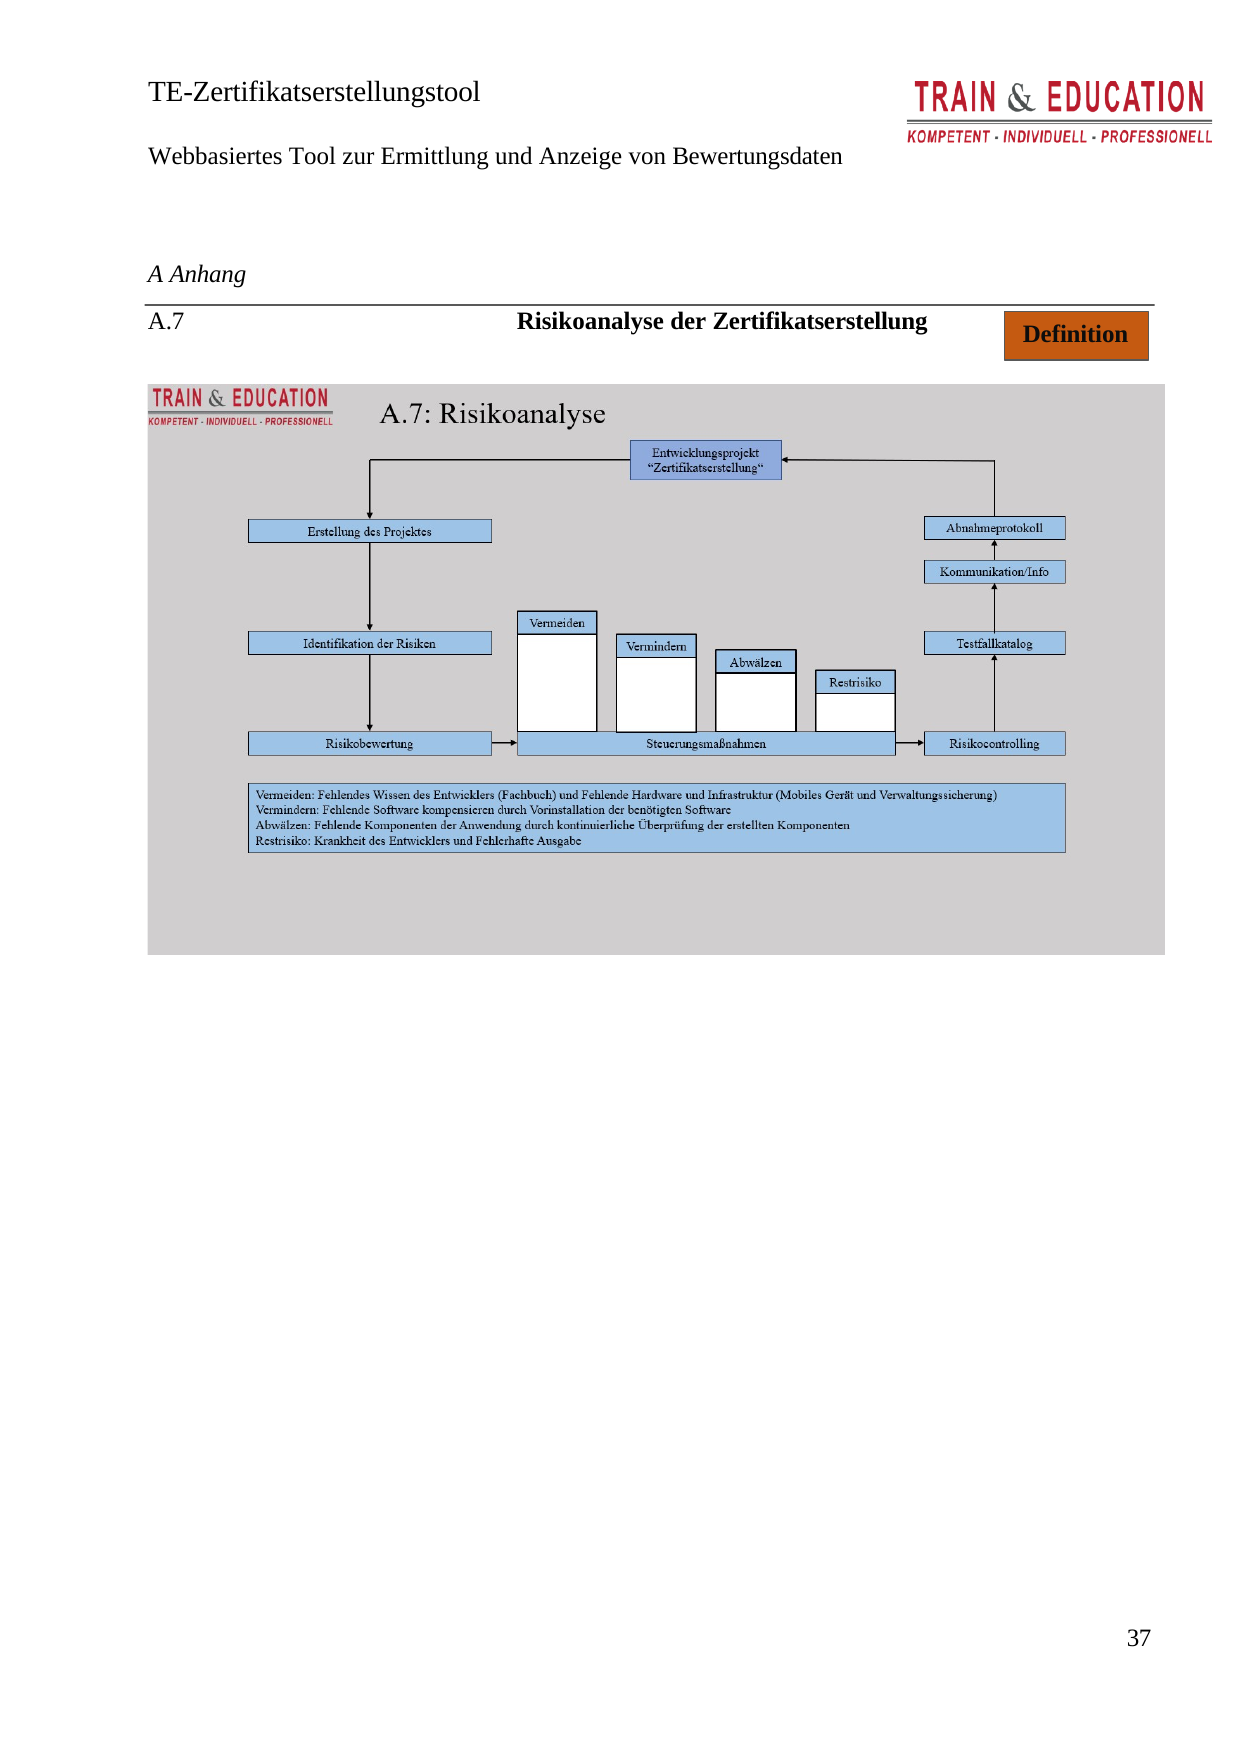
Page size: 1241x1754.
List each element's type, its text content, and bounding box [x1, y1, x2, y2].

text A Anhang [148, 259, 1178, 288]
picture [147, 384, 1165, 955]
picture [906, 81, 1213, 143]
subtitle Risikoanalyse der Zertifikatserstellung [148, 306, 1178, 335]
